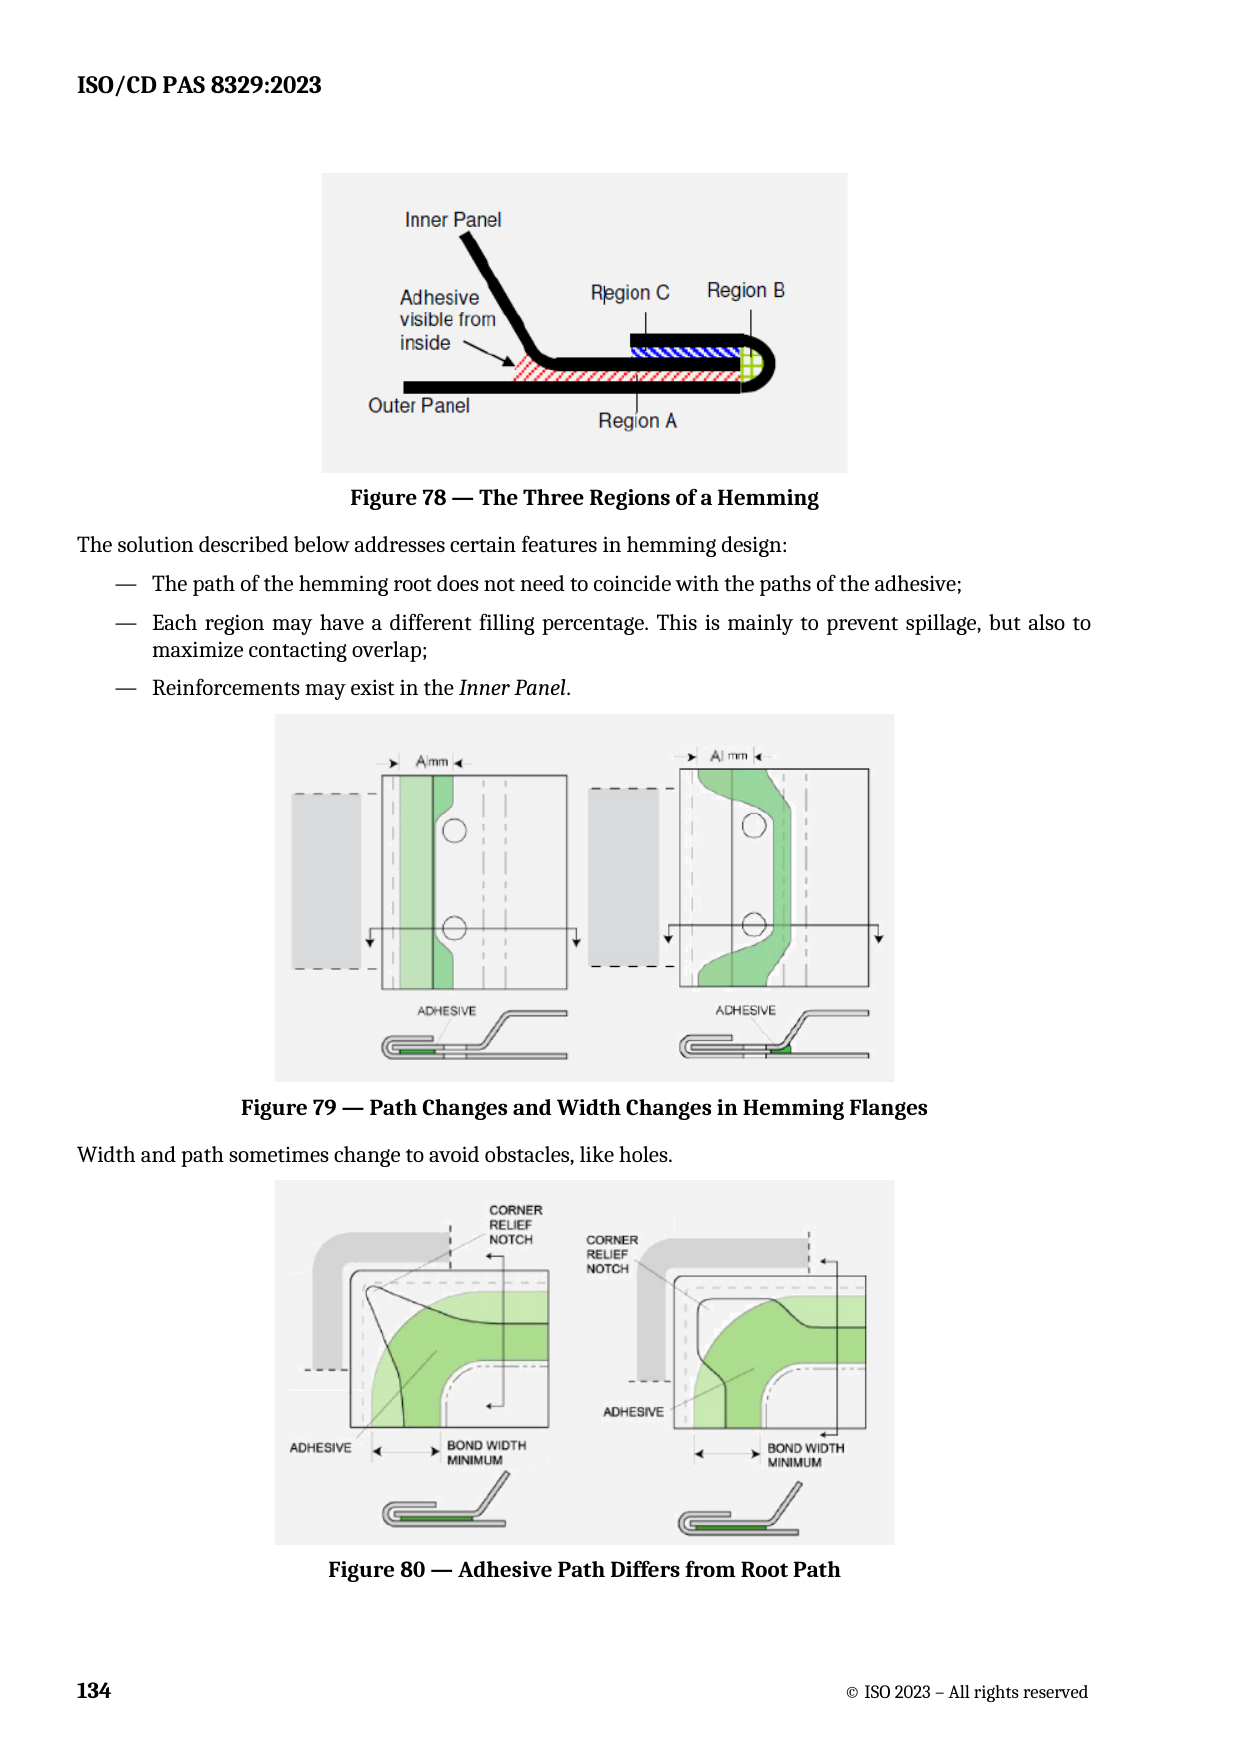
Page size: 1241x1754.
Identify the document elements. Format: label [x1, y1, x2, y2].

picture [274, 714, 895, 1082]
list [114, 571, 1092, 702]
picture [321, 173, 848, 473]
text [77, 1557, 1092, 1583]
picture [274, 1180, 895, 1545]
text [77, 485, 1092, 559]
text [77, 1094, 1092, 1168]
